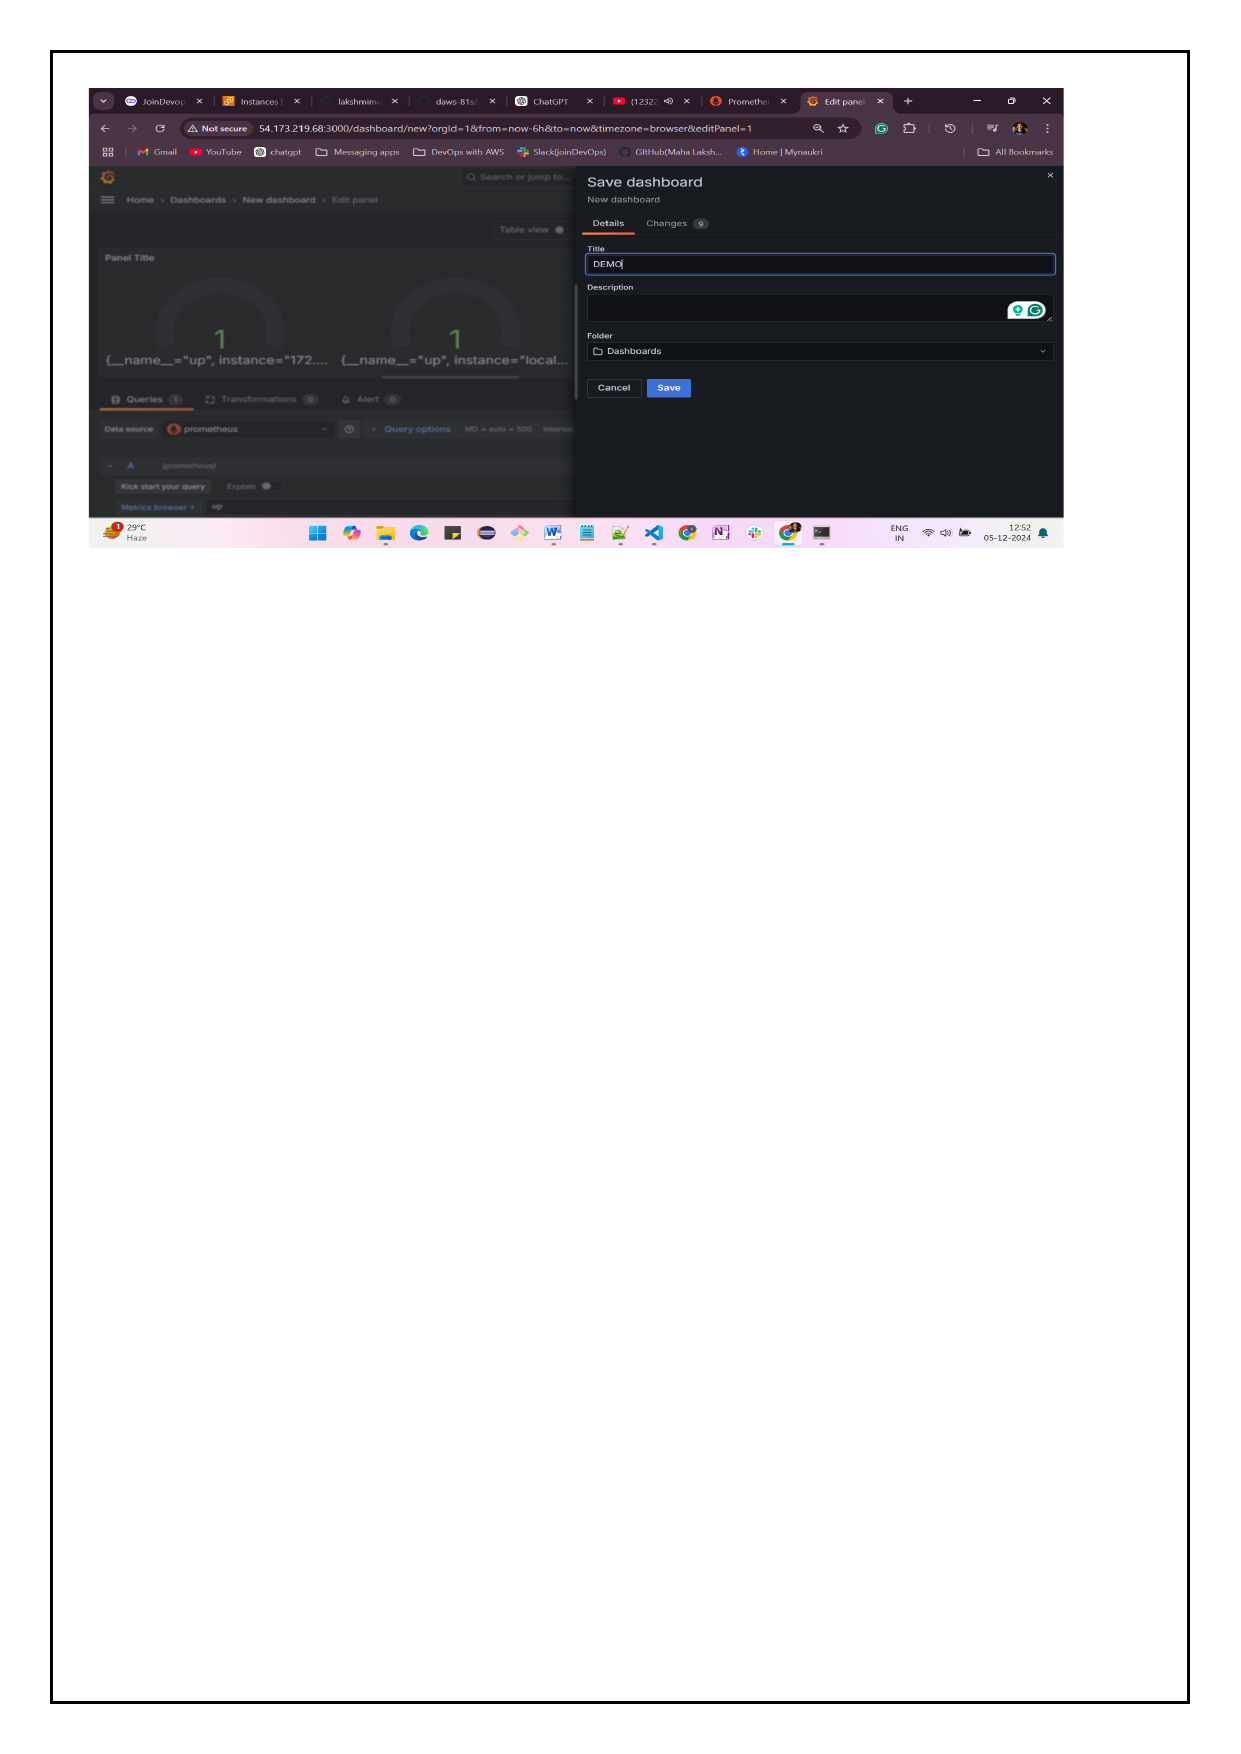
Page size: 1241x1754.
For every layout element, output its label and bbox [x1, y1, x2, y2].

picture [88, 88, 1064, 548]
